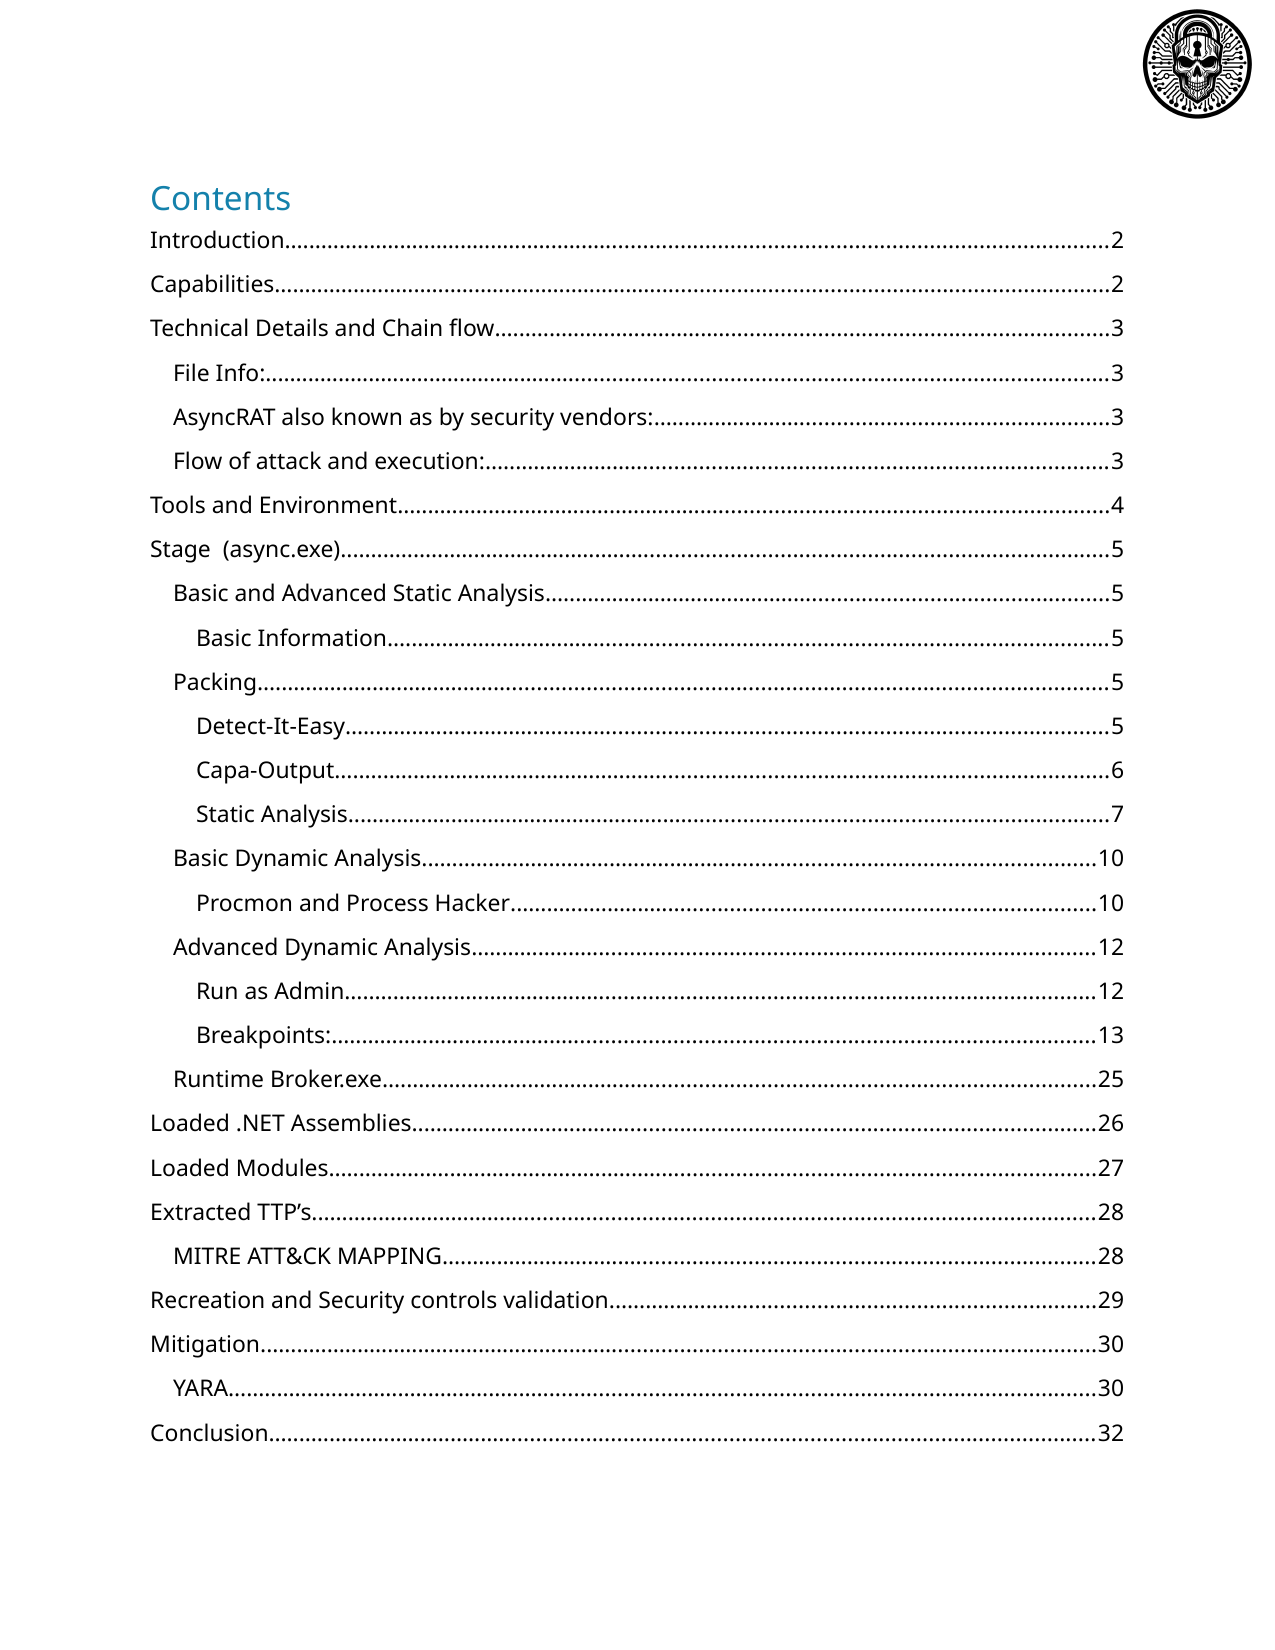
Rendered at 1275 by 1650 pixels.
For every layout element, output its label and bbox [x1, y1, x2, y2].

picture [1138, 0, 1262, 123]
